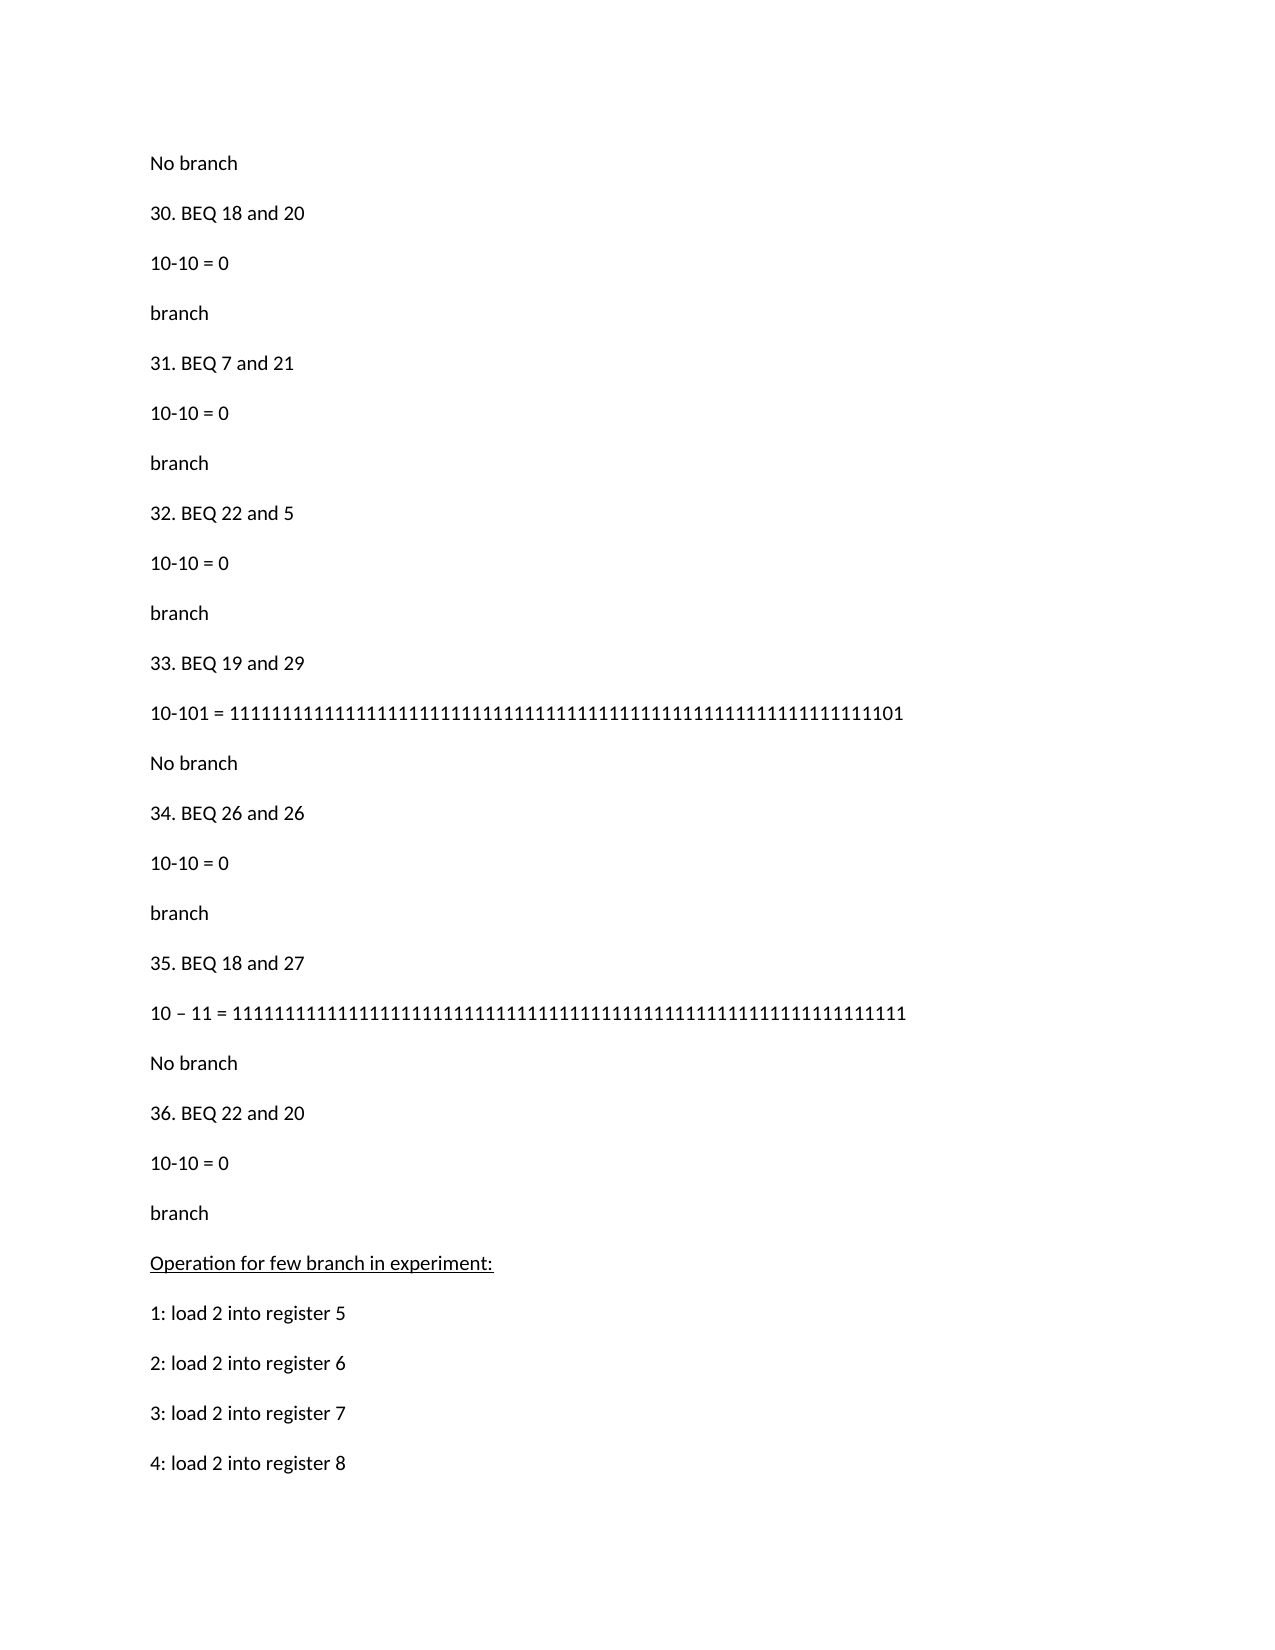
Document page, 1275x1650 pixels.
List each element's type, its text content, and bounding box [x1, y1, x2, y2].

text 36. BEQ 22 and 20 [150, 1100, 1125, 1125]
text 10-10 = 0 [150, 250, 1125, 275]
text No branch [150, 1050, 1125, 1075]
text 10-101 = 1111111111111111111111111111111111111111111111111111111111111101 [150, 700, 1125, 725]
text 30. BEQ 18 and 20 [150, 200, 1125, 225]
text 3: load 2 into register 7 [150, 1400, 1125, 1425]
text Operation for few branch in experiment: [150, 1250, 1125, 1275]
text 10 – 11 = 1111111111111111111111111111111111111111111111111111111111111111 [150, 1000, 1125, 1025]
text 4: load 2 into register 8 [150, 1450, 1125, 1475]
text No branch [150, 750, 1125, 775]
text 32. BEQ 22 and 5 [150, 500, 1125, 525]
text 35. BEQ 18 and 27 [150, 950, 1125, 975]
text branch [150, 600, 1125, 625]
text 34. BEQ 26 and 26 [150, 800, 1125, 825]
text 10-10 = 0 [150, 400, 1125, 425]
text 10-10 = 0 [150, 550, 1125, 575]
text branch [150, 900, 1125, 925]
text 33. BEQ 19 and 29 [150, 650, 1125, 675]
text 31. BEQ 7 and 21 [150, 350, 1125, 375]
text 2: load 2 into register 6 [150, 1350, 1125, 1375]
text 10-10 = 0 [150, 850, 1125, 875]
text No branch [150, 150, 1125, 175]
text 1: load 2 into register 5 [150, 1300, 1125, 1325]
text 10-10 = 0 [150, 1150, 1125, 1175]
text branch [150, 300, 1125, 325]
text branch [150, 1200, 1125, 1225]
text branch [150, 450, 1125, 475]
